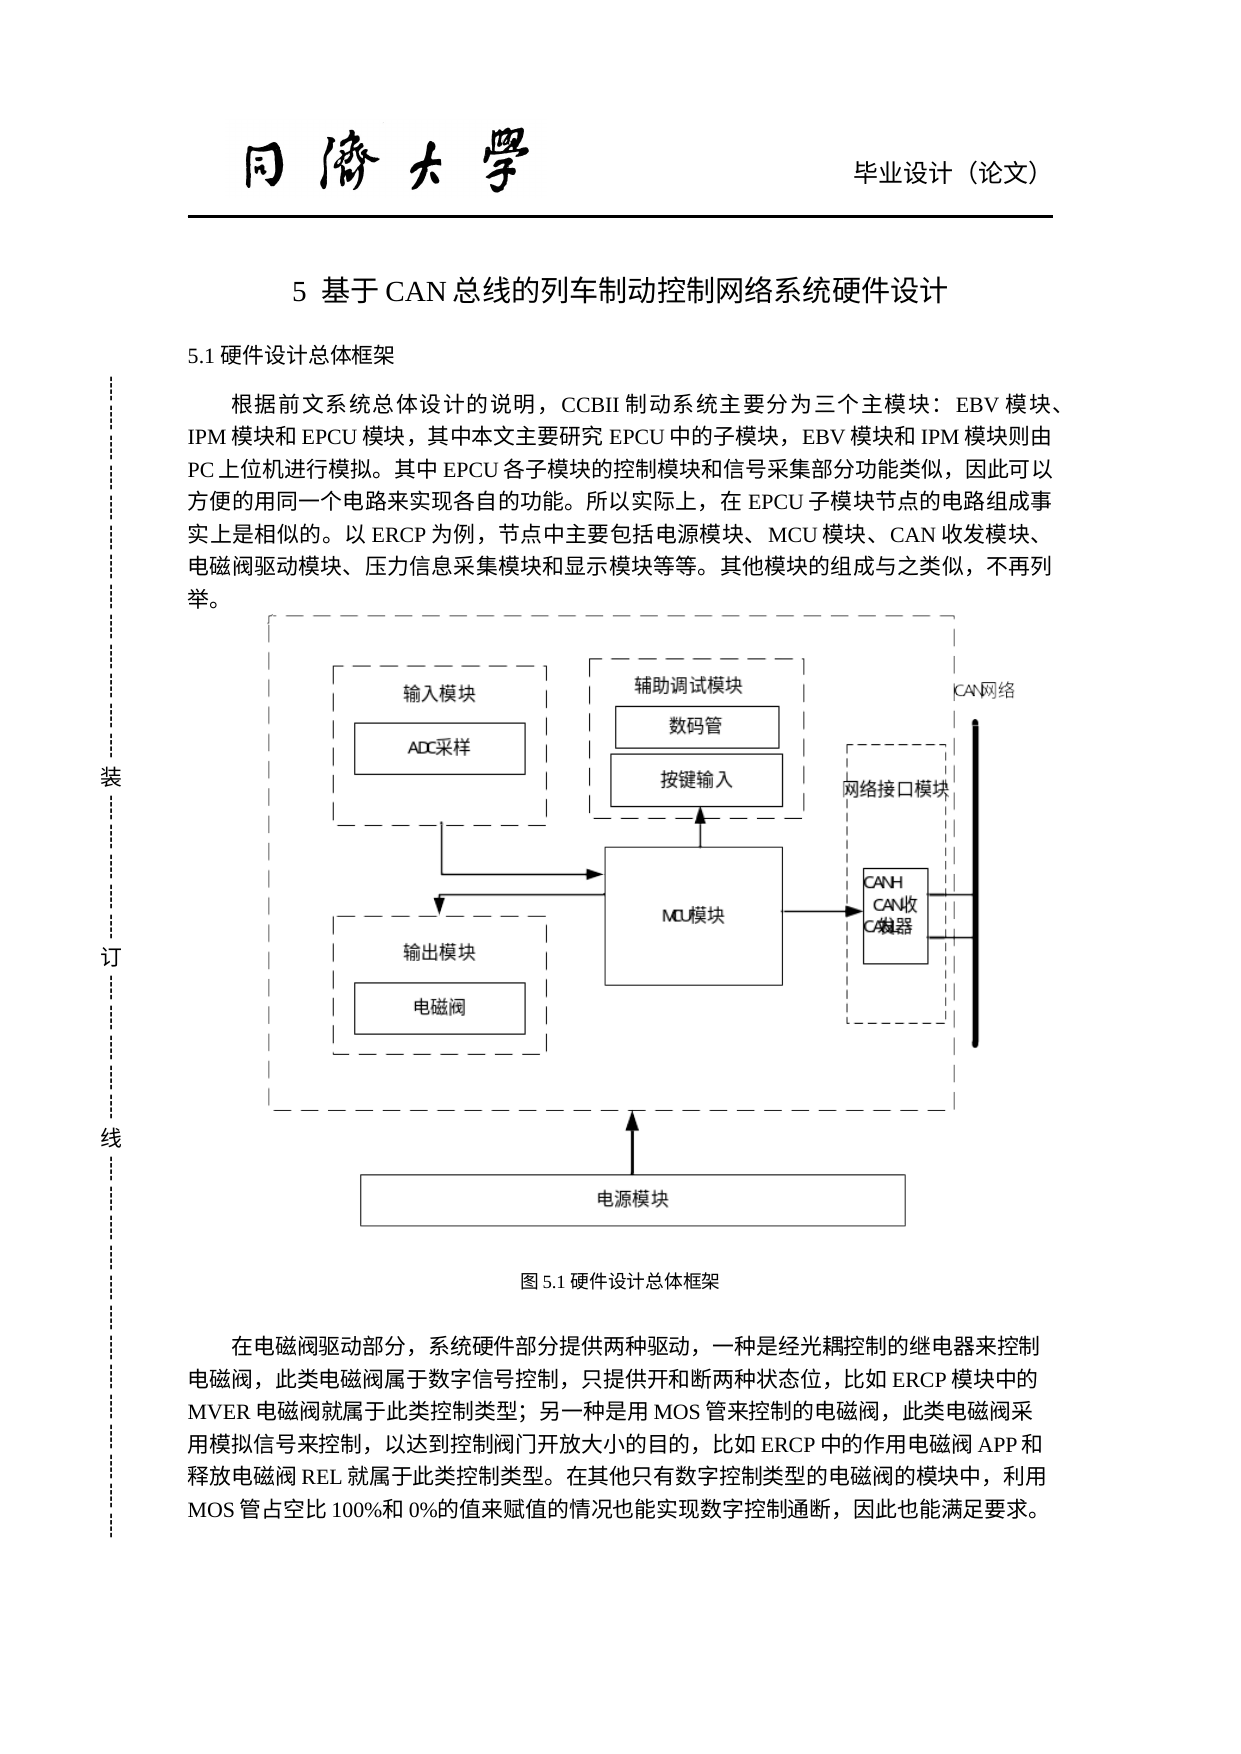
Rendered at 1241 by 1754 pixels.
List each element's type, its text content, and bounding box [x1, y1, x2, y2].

picture [224, 119, 547, 198]
subtitle 5.1 硬件设计总体框架 [187, 338, 1053, 370]
text 图5.1 硬件设计总体框架 [187, 1264, 1053, 1296]
text 在电磁阀驱动部分，系统硬件部分提供两种驱动，一种是经光耦控制的继电器来控制电磁阀，此类电磁阀属于数字信号控制，只提供开和断两种状态位，比如ERCP模块中的MVER电磁阀就属于此类控制类型；另一种是用MOS管来控制的电磁阀，此类电磁阀采用模拟信号来控制，以达到控制阀门开放大小的目的，比如ERCP中的作用电磁阀APP和释放电磁阀REL就属于此类控制类型。在其他只有数字控制类型的电磁阀的模块中，利用MOS管占空比100%和0%的值来赋值的情况也能实现数字控制通断，因此也能满足要求。 [187, 1329, 1053, 1524]
text 根据前文系统总体设计的说明，CCBII制动系统主要分为三个主模块：EBV模块、IPM模块和EPCU模块，其中本文主要研究EPCU中的子模块，EBV模块和IPM模块则由PC上位机进行模拟。其中EPCU各子模块的控制模块和信号采集部分功能类似，因此可以方便的用同一个电路来实现各自的功能。所以实际上，在EPCU子模块节点的电路组成事实上是相似的。以ERCP为例，节点中主要包括电源模块、MCU模块、CAN收发模块、电磁阀驱动模块、压力信息采集模块和显示模块等等。其他模块的组成与之类似，不再列举。 [187, 386, 1053, 614]
subtitle 5 基于CAN总线的列车制动控制网络系统硬件设计 [187, 256, 1053, 321]
